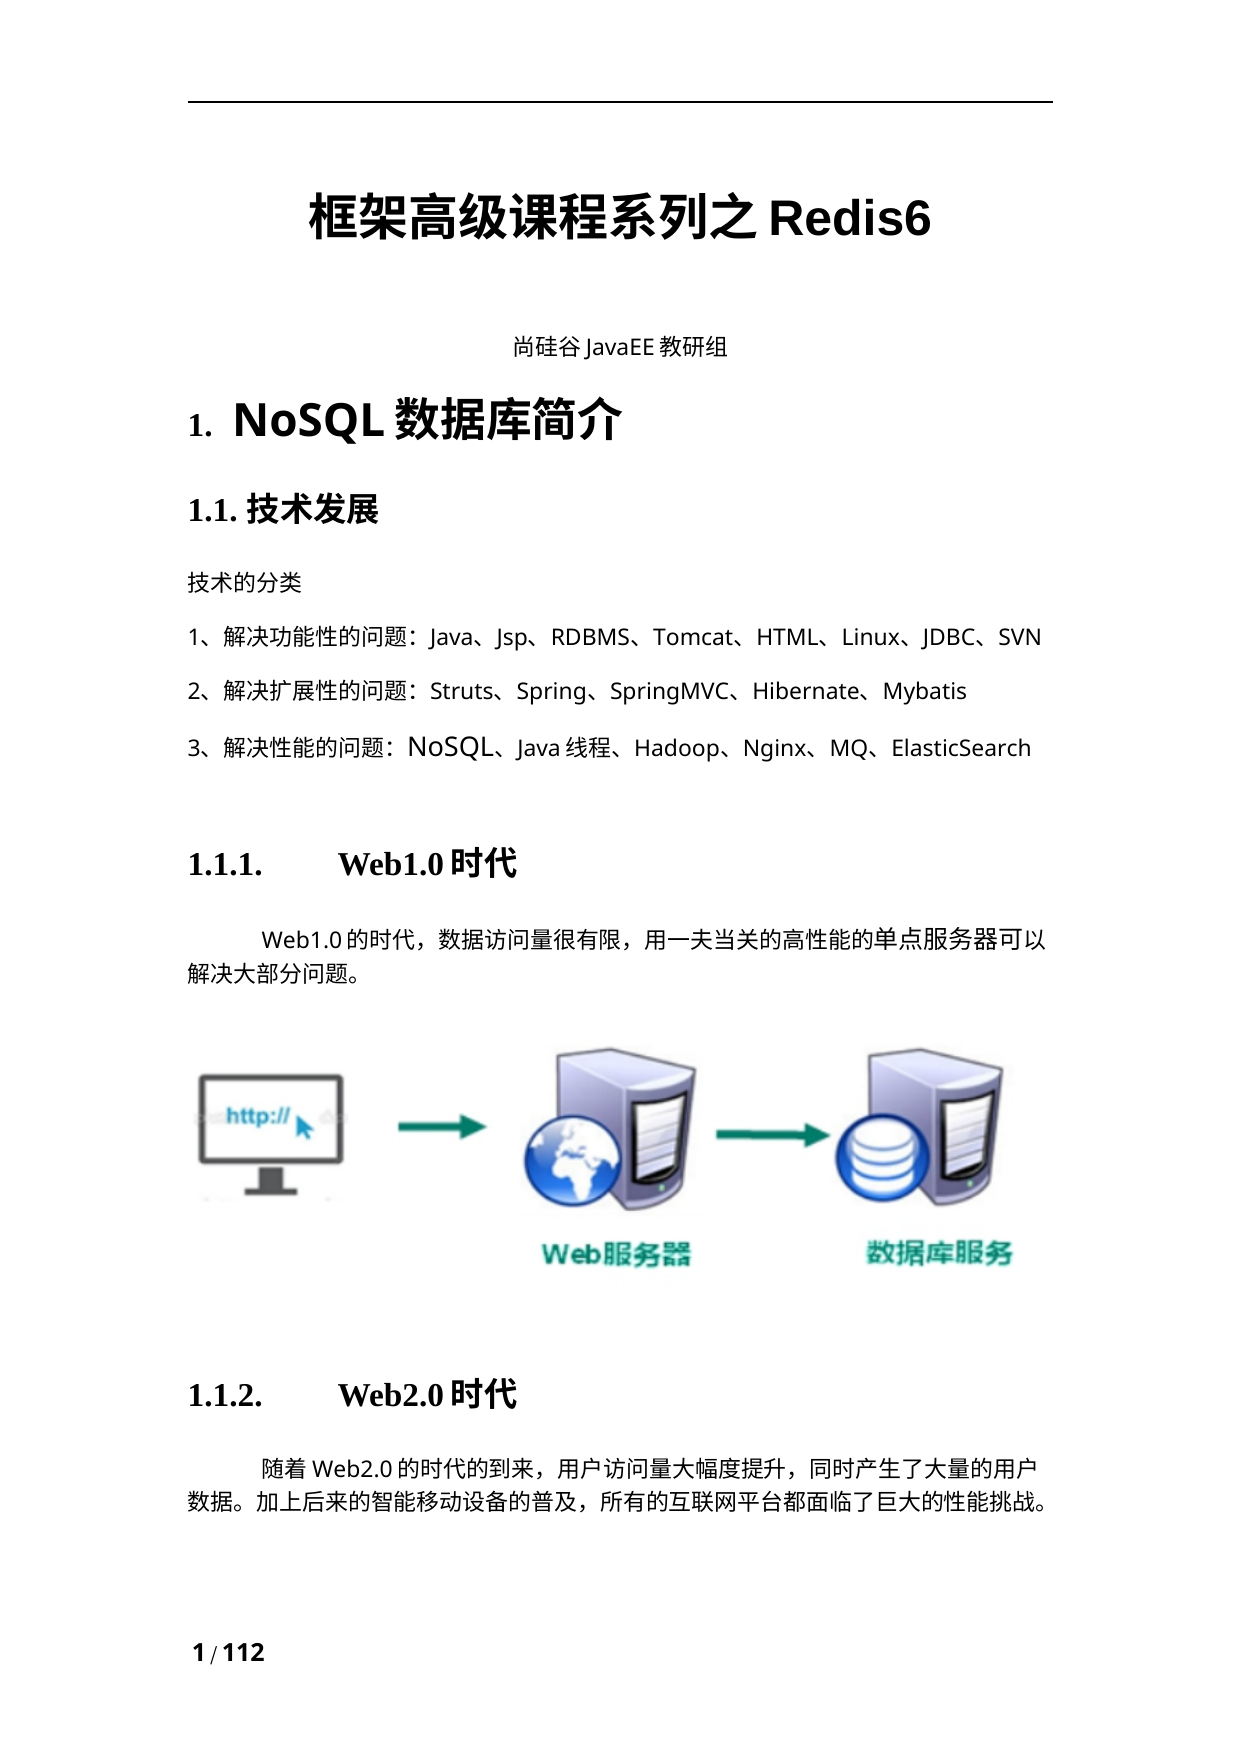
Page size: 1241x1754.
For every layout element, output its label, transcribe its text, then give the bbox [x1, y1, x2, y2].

text 1、解决功能性的问题：Java、Jsp、RDBMS、Tomcat、HTML、Linux、JDBC、SVN [187, 619, 1053, 652]
text 尚硅谷JavaEE教研组 [187, 329, 1053, 362]
text 随着Web2.0的时代的到来，用户访问量大幅度提升，同时产生了大量的用户数据。加上后来的智能移动设备的普及，所有的互联网平台都面临了巨大的性能挑战。 [187, 1450, 1053, 1517]
text 3、解决性能的问题：NoSQL、Java线程、Hadoop、Nginx、MQ、ElasticSearch [187, 727, 1053, 764]
picture [187, 1010, 1053, 1296]
text 2、解决扩展性的问题：Struts、Spring、SpringMVC、Hibernate、Mybatis [187, 673, 1053, 707]
subtitle 框架高级课程系列之Redis6 [187, 177, 1053, 249]
text Web1.0的时代，数据访问量很有限，用一夫当关的高性能的单点服务器可以解决大部分问题。 [187, 919, 1053, 989]
list NoSQL数据库简介 [187, 383, 1053, 449]
list 技术发展 [187, 483, 1053, 531]
list Web2.0时代 [187, 1368, 1053, 1416]
text 技术的分类 [187, 565, 1053, 598]
list Web1.0时代 [187, 837, 1053, 885]
